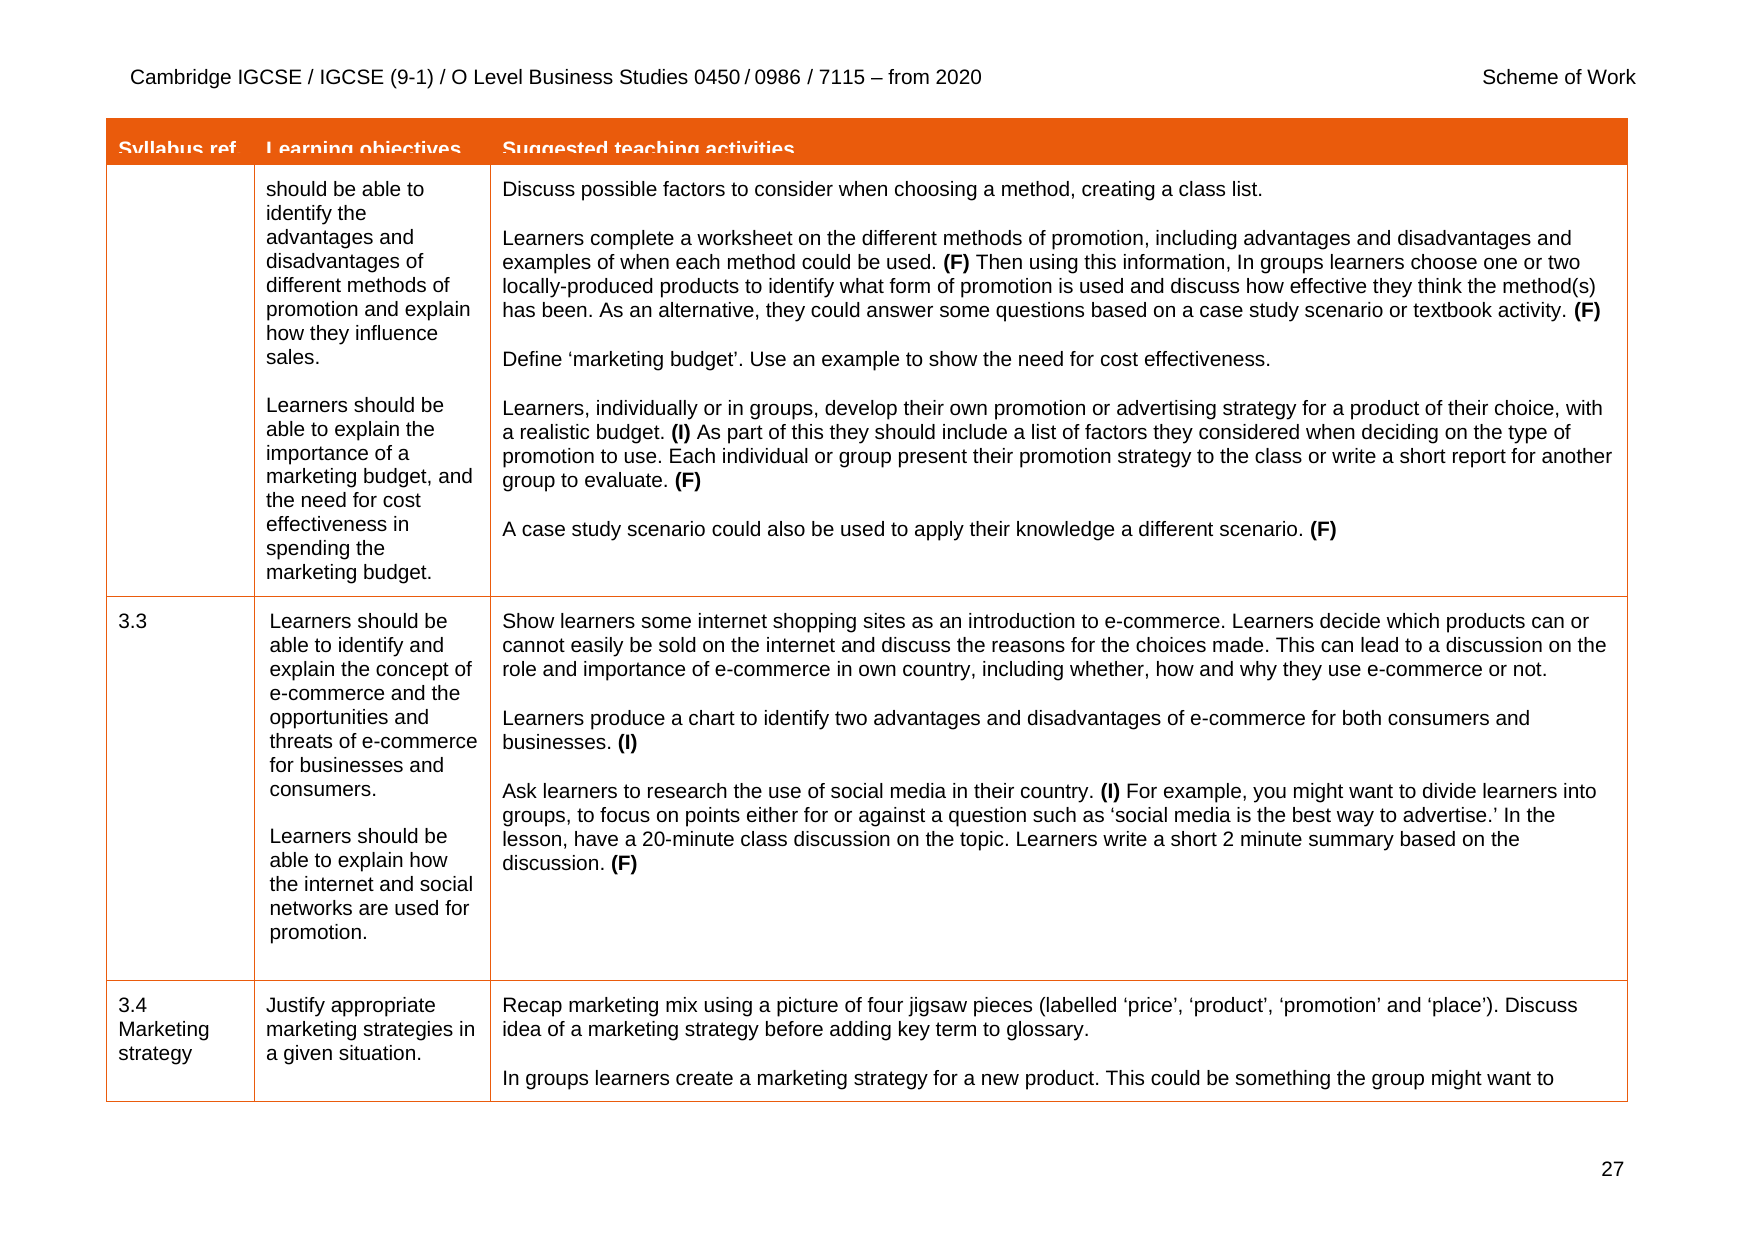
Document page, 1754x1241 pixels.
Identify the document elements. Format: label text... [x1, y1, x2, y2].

table_cell 3.3 [107, 597, 254, 980]
table_header Learning objectives [255, 119, 490, 164]
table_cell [255, 165, 490, 596]
table_cell Learners should be able to identify and explain the concept of e-commerce and the opportunities and threats of e-commerce for businesses and consumers. Learners should be able to explain how the internet and social networks are used for promotion. [255, 597, 490, 980]
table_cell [491, 165, 1627, 596]
table_cell 3.4 Marketing strategy [107, 981, 254, 1101]
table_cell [255, 981, 490, 1101]
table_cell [491, 981, 1627, 1101]
table_header Syllabus ref. [107, 119, 254, 164]
table_cell Show learners some internet shopping sites as an introduction to e-commerce. Learners decide which products can or cannot easily be sold on the internet and discuss the reasons for the choices made. This can lead to a discussion on the role and importance of e-commerce in own country, including whether, how and why they use e-commerce or not. Learners produce a chart to identify two advantages and disadvantages of e-commerce for both consumers and businesses. (I) Ask learners to research the use of social media in their country. (I) For example, you might want to divide learners into groups, to focus on points either for or against a question such as ‘social media is the best way to advertise.’ In the lesson, have a 20-minute class discussion on the topic. Learners write a short 2 minute summary based on the discussion. (F) [491, 597, 1627, 980]
table_header Suggested teaching activities [491, 119, 1627, 164]
